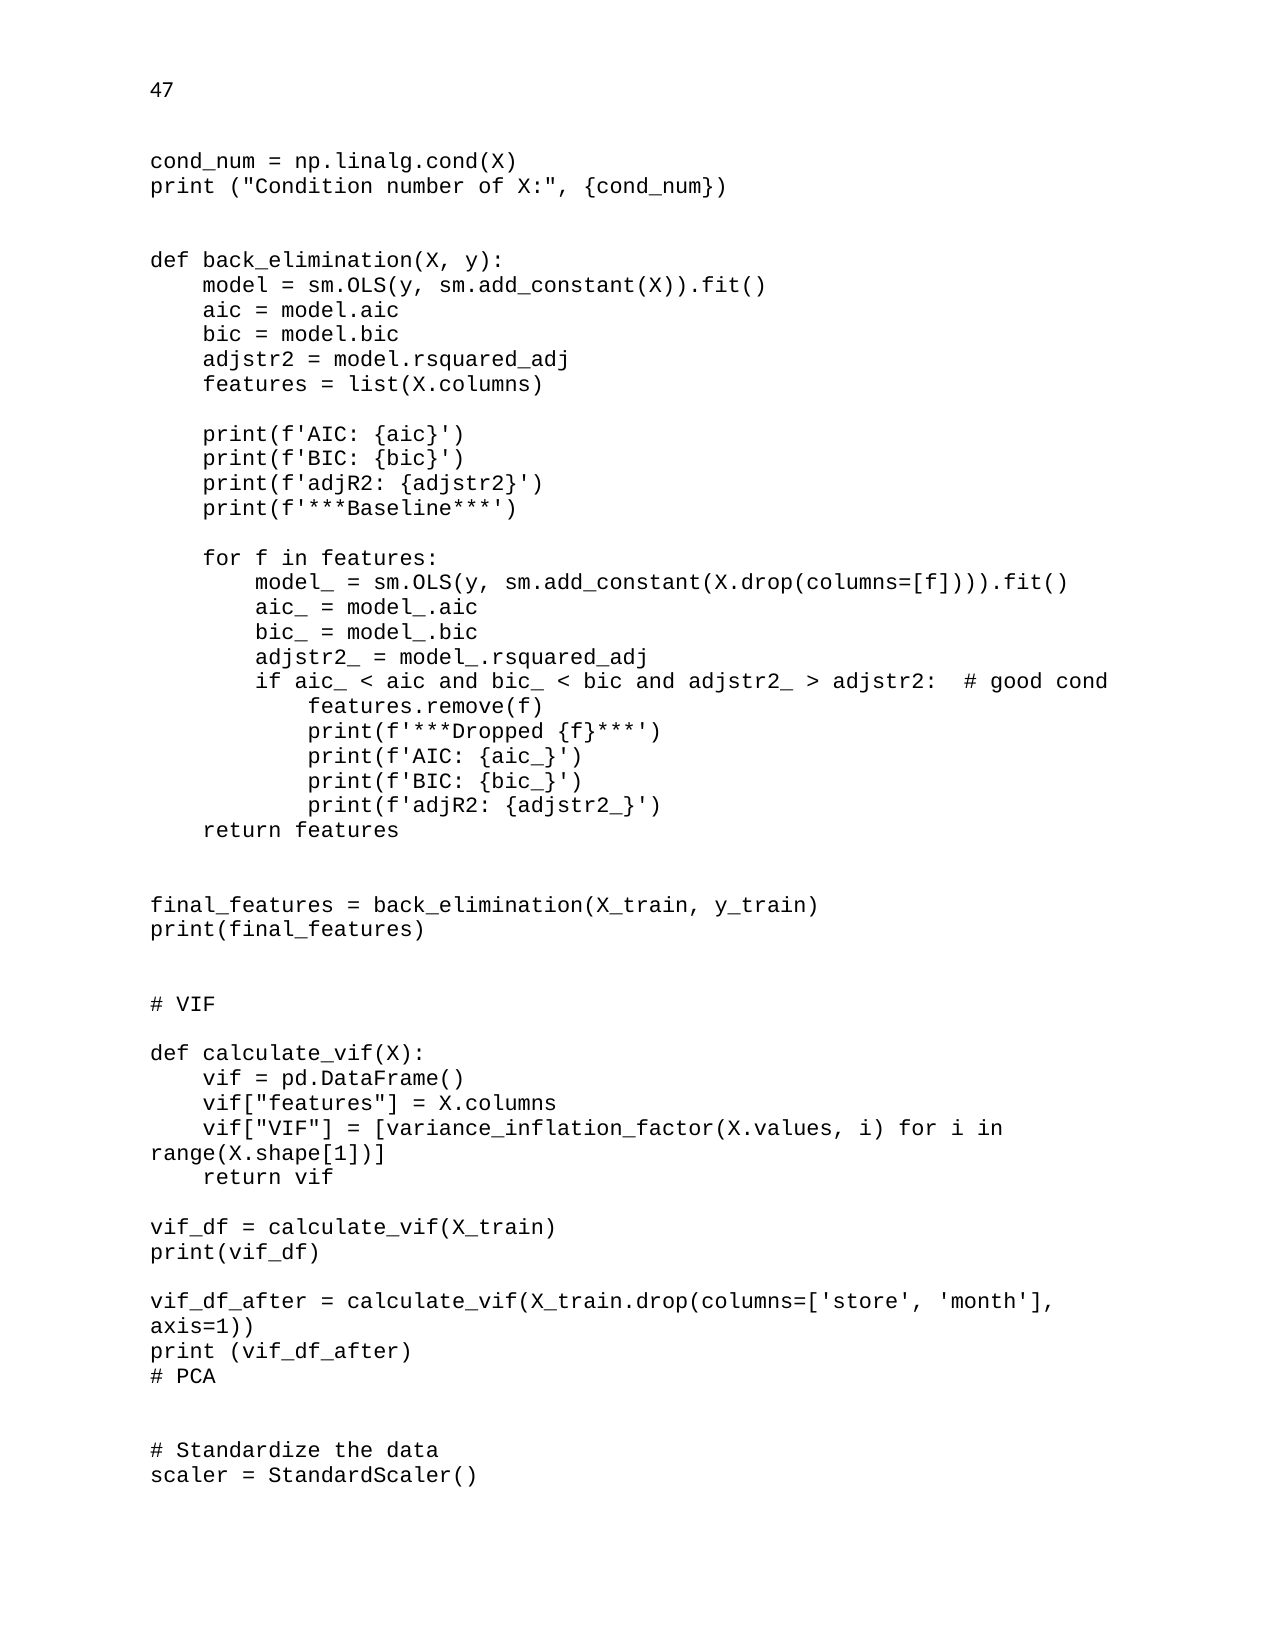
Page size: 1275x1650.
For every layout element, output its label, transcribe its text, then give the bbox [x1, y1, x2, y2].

text print(f'AIC: {aic_}') [150, 745, 1125, 770]
text if aic_ < aic and bic_ < bic and adjstr2_ > adjstr2: # good cond [150, 671, 1125, 695]
text return features [150, 819, 1125, 844]
text print(f'BIC: {bic}') [150, 447, 1125, 472]
text return vif [150, 1166, 1125, 1191]
text model_ = sm.OLS(y, sm.add_constant(X.drop(columns=[f]))).fit() [150, 571, 1125, 596]
text final_features = back_elimination(X_train, y_train) [150, 894, 1125, 918]
text bic = model.bic [150, 323, 1125, 348]
text print(f'BIC: {bic_}') [150, 770, 1125, 794]
text vif["features"] = X.columns [150, 1092, 1125, 1117]
text vif = pd.DataFrame() [150, 1067, 1125, 1092]
text def back_elimination(X, y): [150, 249, 1125, 274]
text print (vif_df_after) [150, 1340, 1125, 1365]
text print(f'***Dropped {f}***') [150, 720, 1125, 745]
text adjstr2_ = model_.rsquared_adj [150, 646, 1125, 671]
text print(f'***Baseline***') [150, 497, 1125, 522]
text vif["VIF"] = [variance_inflation_factor(X.values, i) for i in range(X.shape[1])] [150, 1117, 1125, 1166]
text model = sm.OLS(y, sm.add_constant(X)).fit() [150, 274, 1125, 299]
text print(f'adjR2: {adjstr2}') [150, 472, 1125, 497]
text aic_ = model_.aic [150, 596, 1125, 621]
text print(f'adjR2: {adjstr2_}') [150, 794, 1125, 819]
text aic = model.aic [150, 299, 1125, 323]
text print(f'AIC: {aic}') [150, 423, 1125, 447]
text print(vif_df) [150, 1241, 1125, 1266]
text for f in features: [150, 547, 1125, 571]
text # VIF [150, 993, 1125, 1018]
text print(final_features) [150, 918, 1125, 943]
text cond_num = np.linalg.cond(X) [150, 150, 1125, 175]
text adjstr2 = model.rsquared_adj [150, 348, 1125, 373]
text print ("Condition number of X:", {cond_num}) [150, 175, 1125, 199]
text # PCA [150, 1365, 1125, 1389]
text features = list(X.columns) [150, 373, 1125, 398]
text vif_df_after = calculate_vif(X_train.drop(columns=['store', 'month'], axis=1)) [150, 1290, 1125, 1340]
text vif_df = calculate_vif(X_train) [150, 1216, 1125, 1241]
text def calculate_vif(X): [150, 1042, 1125, 1067]
text features.remove(f) [150, 695, 1125, 720]
text # Standardize the data [150, 1439, 1125, 1464]
text bic_ = model_.bic [150, 621, 1125, 646]
text scaler = StandardScaler() [150, 1464, 1125, 1489]
